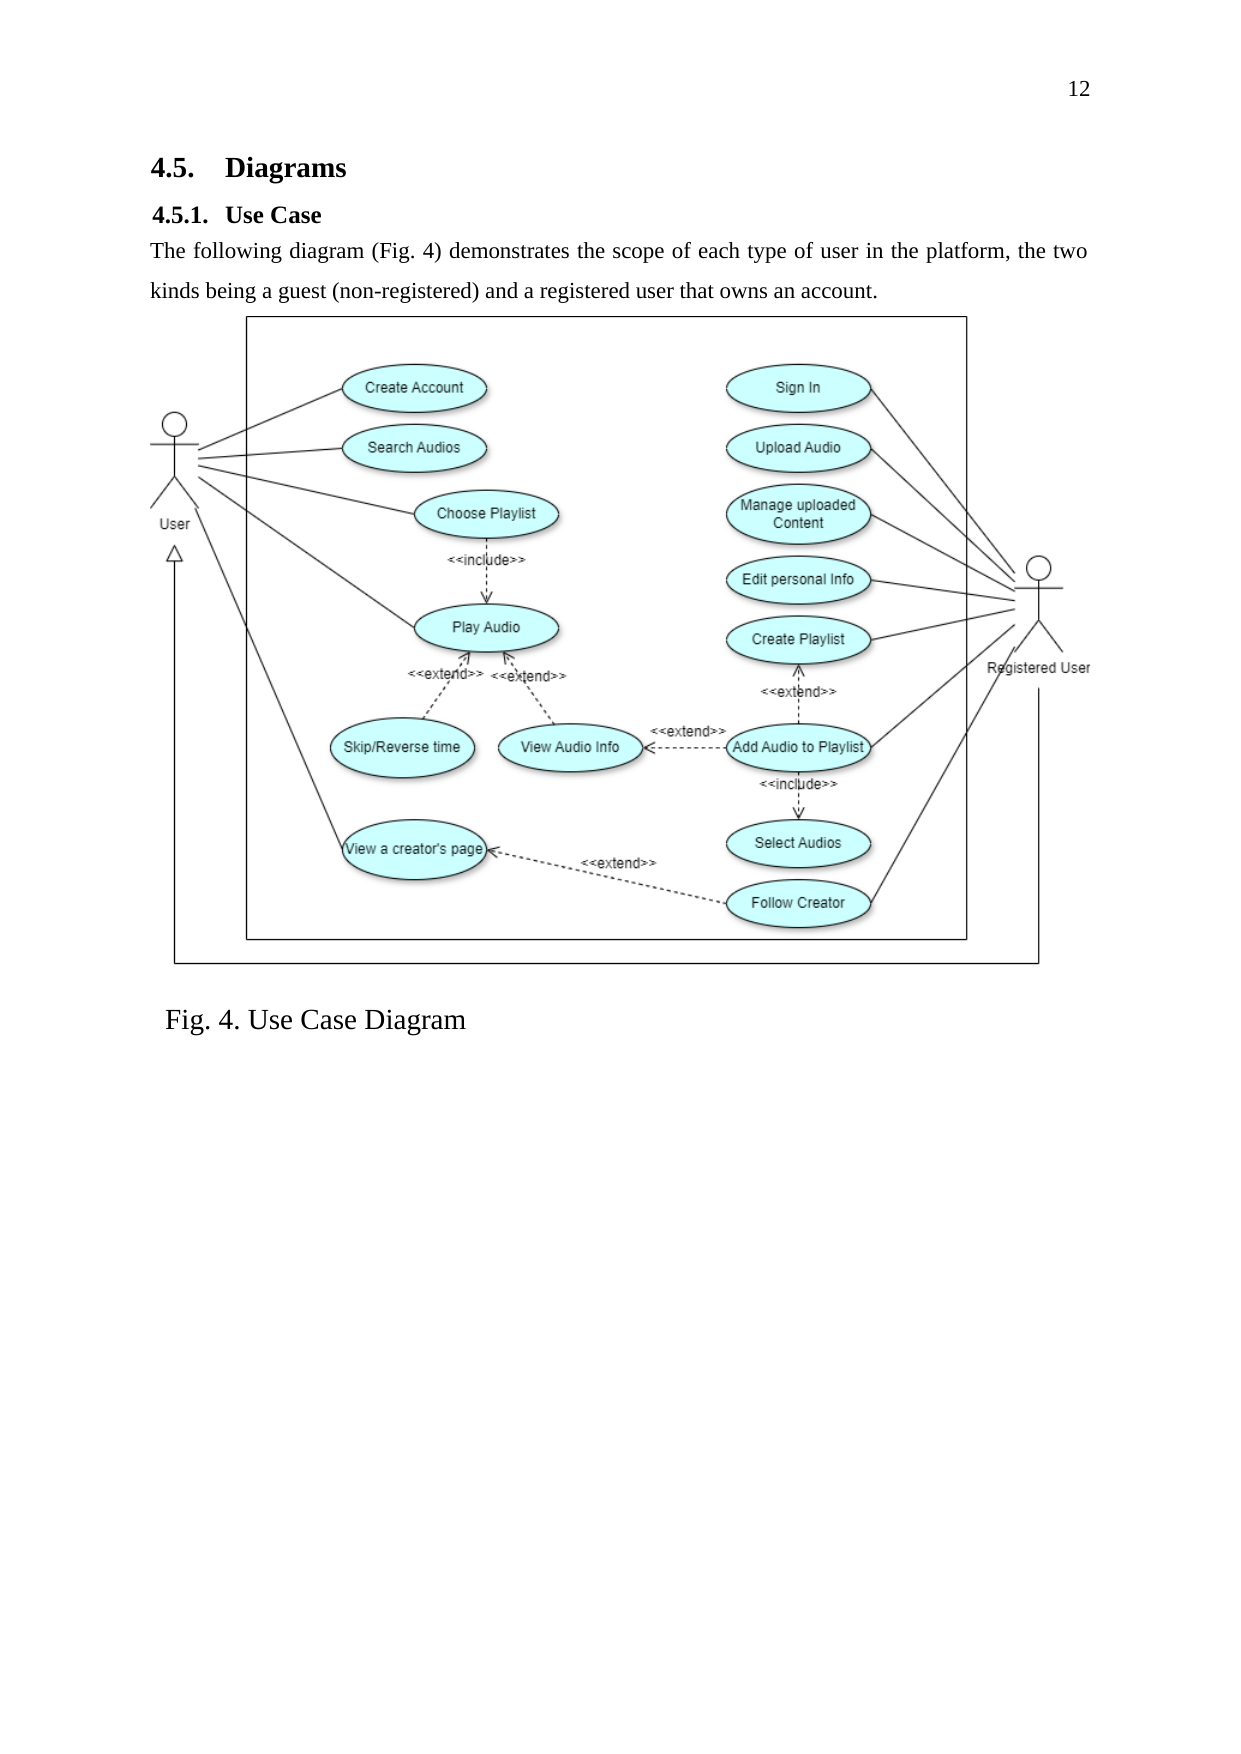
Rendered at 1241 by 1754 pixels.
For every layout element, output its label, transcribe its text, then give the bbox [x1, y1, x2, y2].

picture [150, 316, 1091, 981]
subtitle Diagrams [187, 150, 1090, 183]
subtitle Use Case [194, 200, 1090, 229]
text The following diagram (Fig. 4) demonstrates the scope of each type of user in the platform, the two kinds being a guest (non-registered) and a registered user that owns an account. [150, 237, 1090, 303]
